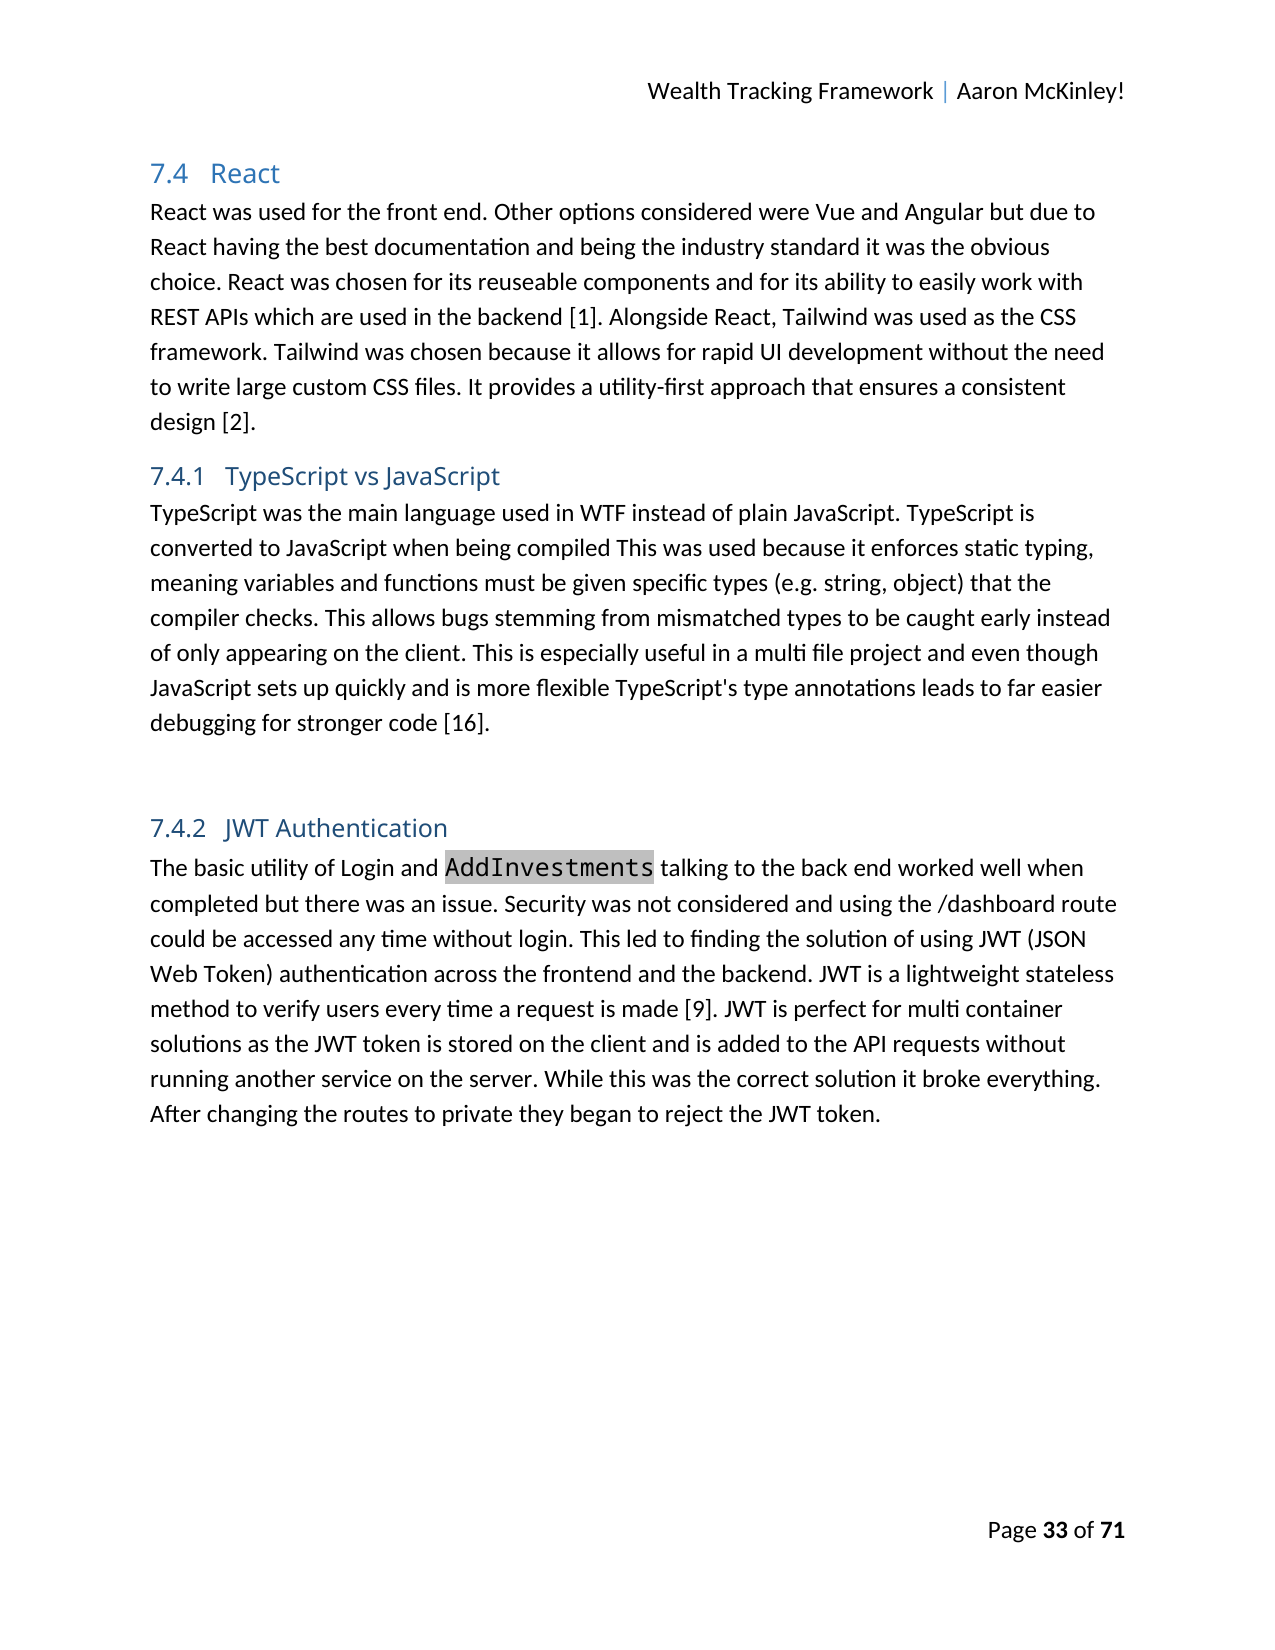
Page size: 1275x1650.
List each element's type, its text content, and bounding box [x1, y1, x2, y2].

text React was used for the front end. Other options considered were Vue and Angular but due to React having the best documentation and being the industry standard it was the obvious choice. React was chosen for its reuseable components and for its ability to easily work with REST APIs which are used in the backend . Alongside React, Tailwind was used as the CSS framework. Tailwind was chosen because it allows for rapid UI development without the need to write large custom CSS files. It provides a utility-first approach that ensures a consistent design . [150, 197, 1125, 437]
subtitle React [150, 154, 1125, 191]
text TypeScript was the main language used in WTF instead of plain JavaScript. TypeScript is converted to JavaScript when being compiled This was used because it enforces static typing, meaning variables and functions must be given specific types (e.g. string, object) that the compiler checks. This allows bugs stemming from mismatched types to be caught early instead of only appearing on the client. This is especially useful in a multi file project and even though JavaScript sets up quickly and is more flexible TypeScript's type annotations leads to far easier debugging for stronger code [16]. [150, 497, 1125, 738]
text The basic utility of Login and AddInvestments talking to the back end worked well when completed but there was an issue. Security was not considered and using the /dashboard route could be accessed any time without login. This led to finding the solution of using JWT (JSON Web Token) authentication across the frontend and the backend. JWT is a lightweight stateless method to verify users every time a request is made [9]. JWT is perfect for multi container solutions as the JWT token is stored on the client and is added to the API requests without running another service on the server. While this was the correct solution it broke everything. After changing the routes to private they began to reject the JWT token. [150, 850, 1125, 1129]
subtitle JWT Authentication [150, 811, 1125, 845]
subtitle TypeScript vs JavaScript [150, 458, 1125, 492]
